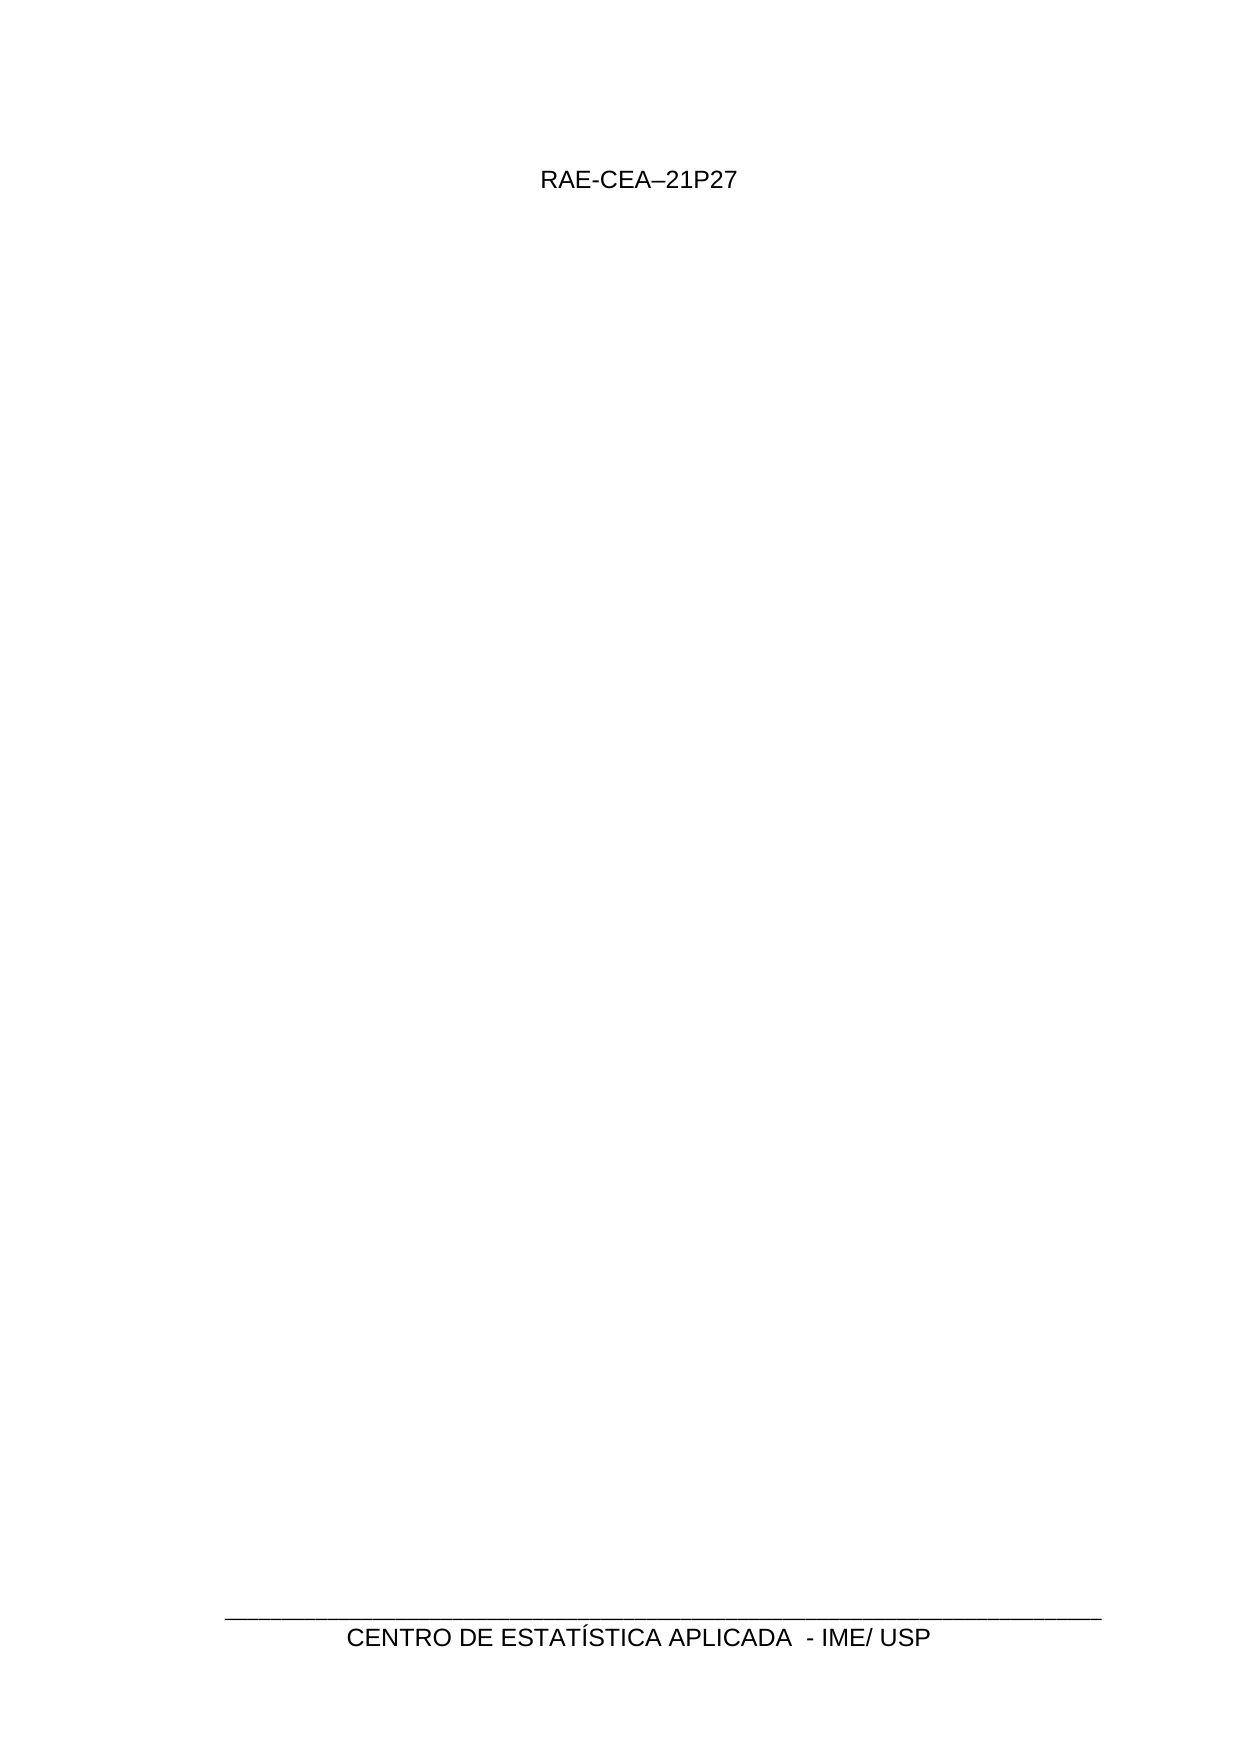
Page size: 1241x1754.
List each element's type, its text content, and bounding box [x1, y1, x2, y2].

text RAE-CEA–21P27 [175, 164, 1103, 193]
